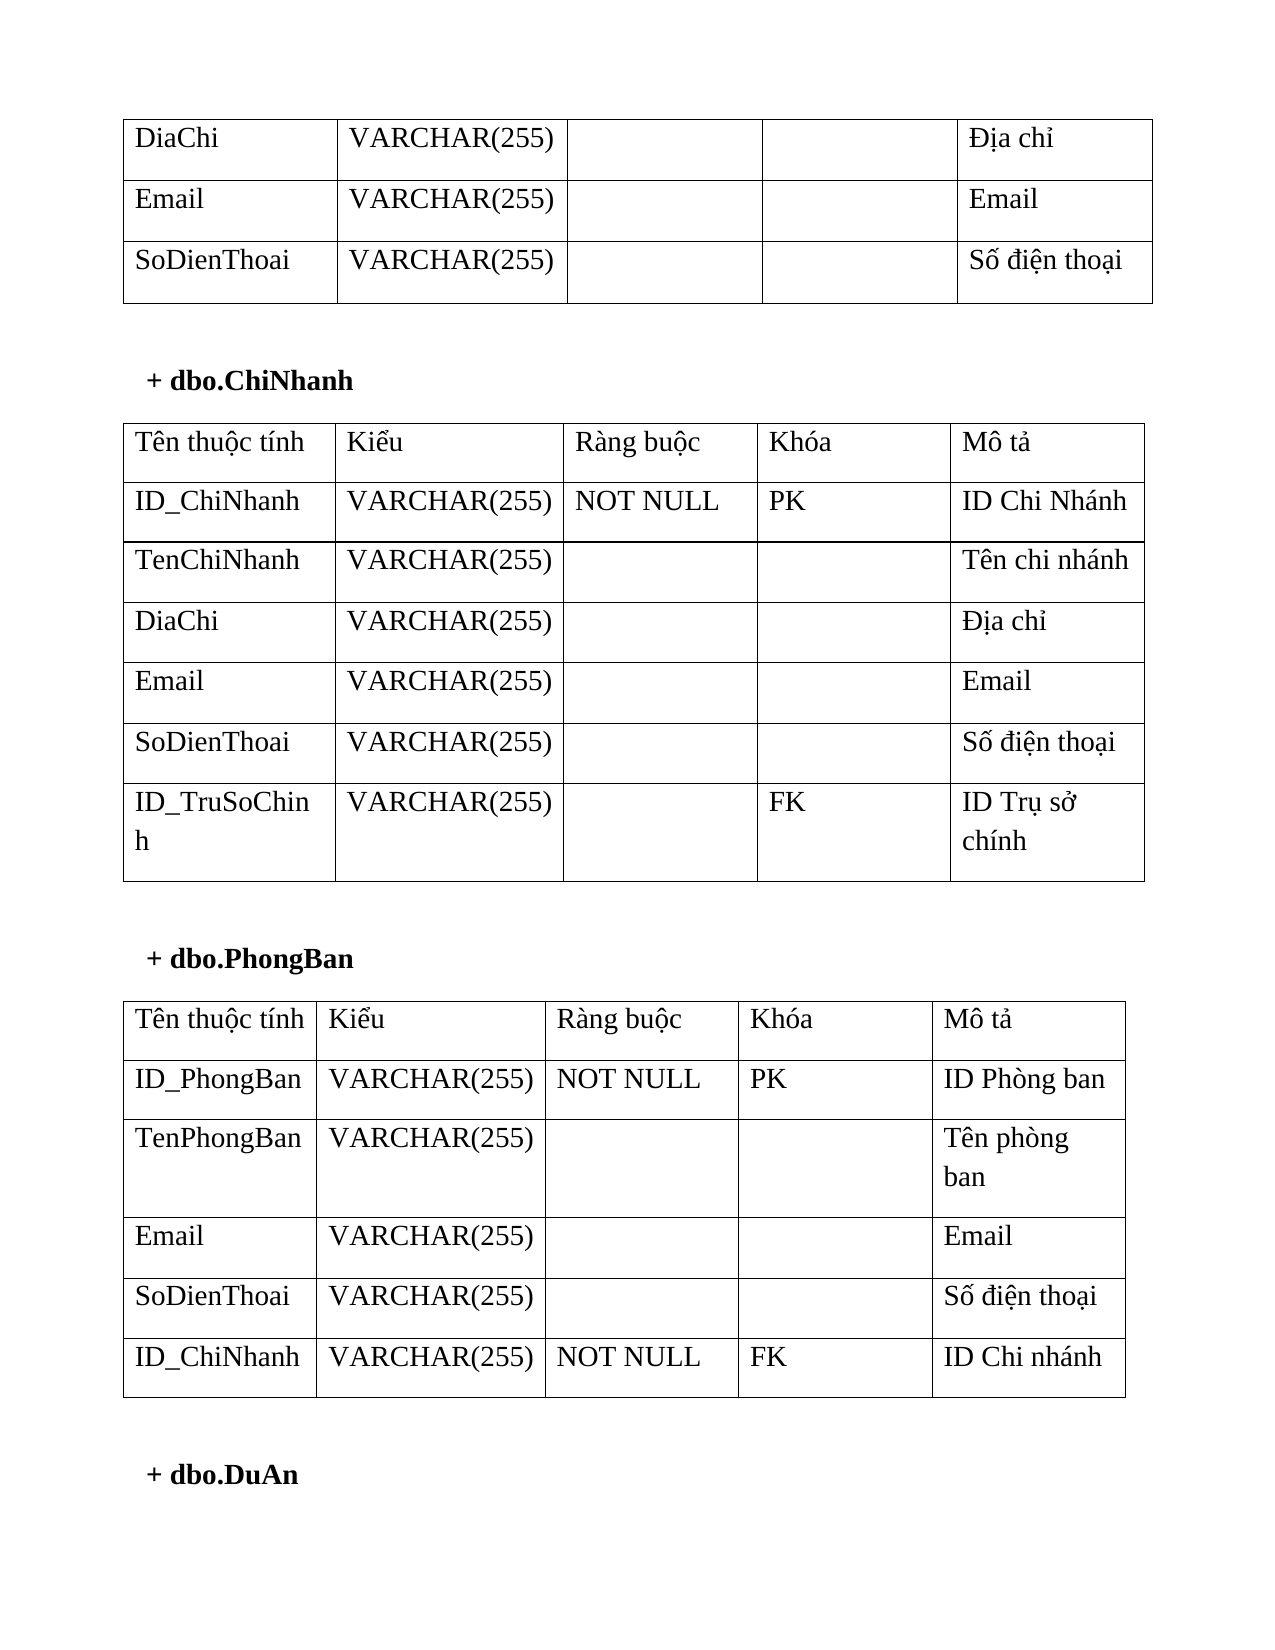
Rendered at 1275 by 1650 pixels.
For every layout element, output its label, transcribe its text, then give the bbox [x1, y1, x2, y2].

table_cell Email [124, 181, 337, 241]
table_cell [758, 724, 950, 783]
table_cell FK [758, 784, 950, 881]
table_cell [763, 242, 957, 303]
table_cell ID_PhongBan [124, 1061, 316, 1119]
table_cell [568, 242, 762, 303]
table_cell [739, 1120, 932, 1217]
table_cell [546, 1120, 738, 1217]
table_cell Email [124, 1218, 316, 1277]
table_cell [739, 1279, 932, 1338]
table_header Khóa [739, 1002, 932, 1060]
table_cell VARCHAR(255) [336, 483, 563, 541]
table_cell [546, 1218, 738, 1277]
table_cell [564, 543, 757, 602]
table_header Tên thuộc tính [124, 1002, 316, 1060]
table_cell ID Chi Nhánh [951, 483, 1144, 541]
table_header Kiểu [336, 424, 563, 482]
table_header Kiểu [317, 1002, 545, 1060]
table_cell [739, 1218, 932, 1277]
table_cell [564, 784, 757, 881]
table_cell [758, 603, 950, 662]
table_header Ràng buộc [564, 424, 757, 482]
table_cell VARCHAR(255) [336, 663, 563, 723]
table_cell VARCHAR(255) [336, 724, 563, 783]
table_header Khóa [758, 424, 950, 482]
table_cell TenChiNhanh [124, 543, 335, 602]
table_cell Địa chỉ [951, 603, 1144, 662]
table_cell [564, 663, 757, 723]
table_cell FK [739, 1339, 932, 1397]
table_header Ràng buộc [546, 1002, 738, 1060]
table_cell VARCHAR(255) [317, 1218, 545, 1277]
table_cell NOT NULL [564, 483, 757, 541]
text + dbo.PhongBan [146, 941, 1181, 975]
table_cell Địa chỉ [958, 120, 1152, 180]
table_cell NOT NULL [546, 1339, 738, 1397]
table_cell SoDienThoai [124, 724, 335, 783]
table_cell [564, 603, 757, 662]
table_cell ID Trụ sở chính [951, 784, 1144, 881]
table_cell [568, 120, 762, 180]
table_cell Email [124, 663, 335, 723]
table_header Mô tả [933, 1002, 1125, 1060]
table_cell VARCHAR(255) [336, 784, 563, 881]
table_cell Số điện thoại [958, 242, 1152, 303]
table_cell VARCHAR(255) [317, 1279, 545, 1338]
table_cell [763, 181, 957, 241]
table_cell VARCHAR(255) [317, 1339, 545, 1397]
table_header Mô tả [951, 424, 1144, 482]
table_cell [546, 1279, 738, 1338]
table_cell ID_TruSoChinh [124, 784, 335, 881]
table_cell PK [758, 483, 950, 541]
table_cell Số điện thoại [933, 1279, 1125, 1338]
table_cell Số điện thoại [951, 724, 1144, 783]
table_cell PK [739, 1061, 932, 1119]
table_cell VARCHAR(255) [317, 1120, 545, 1217]
table_cell ID Phòng ban [933, 1061, 1125, 1119]
text + dbo.DuAn [146, 1457, 1181, 1491]
table_cell Email [933, 1218, 1125, 1277]
table_cell VARCHAR(255) [338, 181, 567, 241]
table_cell [568, 181, 762, 241]
table_cell VARCHAR(255) [338, 242, 567, 303]
table_cell VARCHAR(255) [317, 1061, 545, 1119]
table_cell SoDienThoai [124, 242, 337, 303]
table_cell [763, 120, 957, 180]
table_cell VARCHAR(255) [336, 543, 563, 602]
table_cell ID_ChiNhanh [124, 1339, 316, 1397]
table_cell NOT NULL [546, 1061, 738, 1119]
table_header Tên thuộc tính [124, 424, 335, 482]
table_cell [564, 724, 757, 783]
table_cell DiaChi [124, 603, 335, 662]
table_cell [758, 663, 950, 723]
text + dbo.ChiNhanh [146, 363, 1181, 397]
table_cell ID_ChiNhanh [124, 483, 335, 541]
table_cell ID Chi nhánh [933, 1339, 1125, 1397]
table_cell VARCHAR(255) [338, 120, 567, 180]
table_cell Email [958, 181, 1152, 241]
table_cell Tên phòng ban [933, 1120, 1125, 1217]
table_cell Email [951, 663, 1144, 723]
table_cell Tên chi nhánh [951, 543, 1144, 602]
table_cell [758, 543, 950, 602]
table_cell DiaChi [124, 120, 337, 180]
table_cell TenPhongBan [124, 1120, 316, 1217]
table_cell SoDienThoai [124, 1279, 316, 1338]
table_cell VARCHAR(255) [336, 603, 563, 662]
